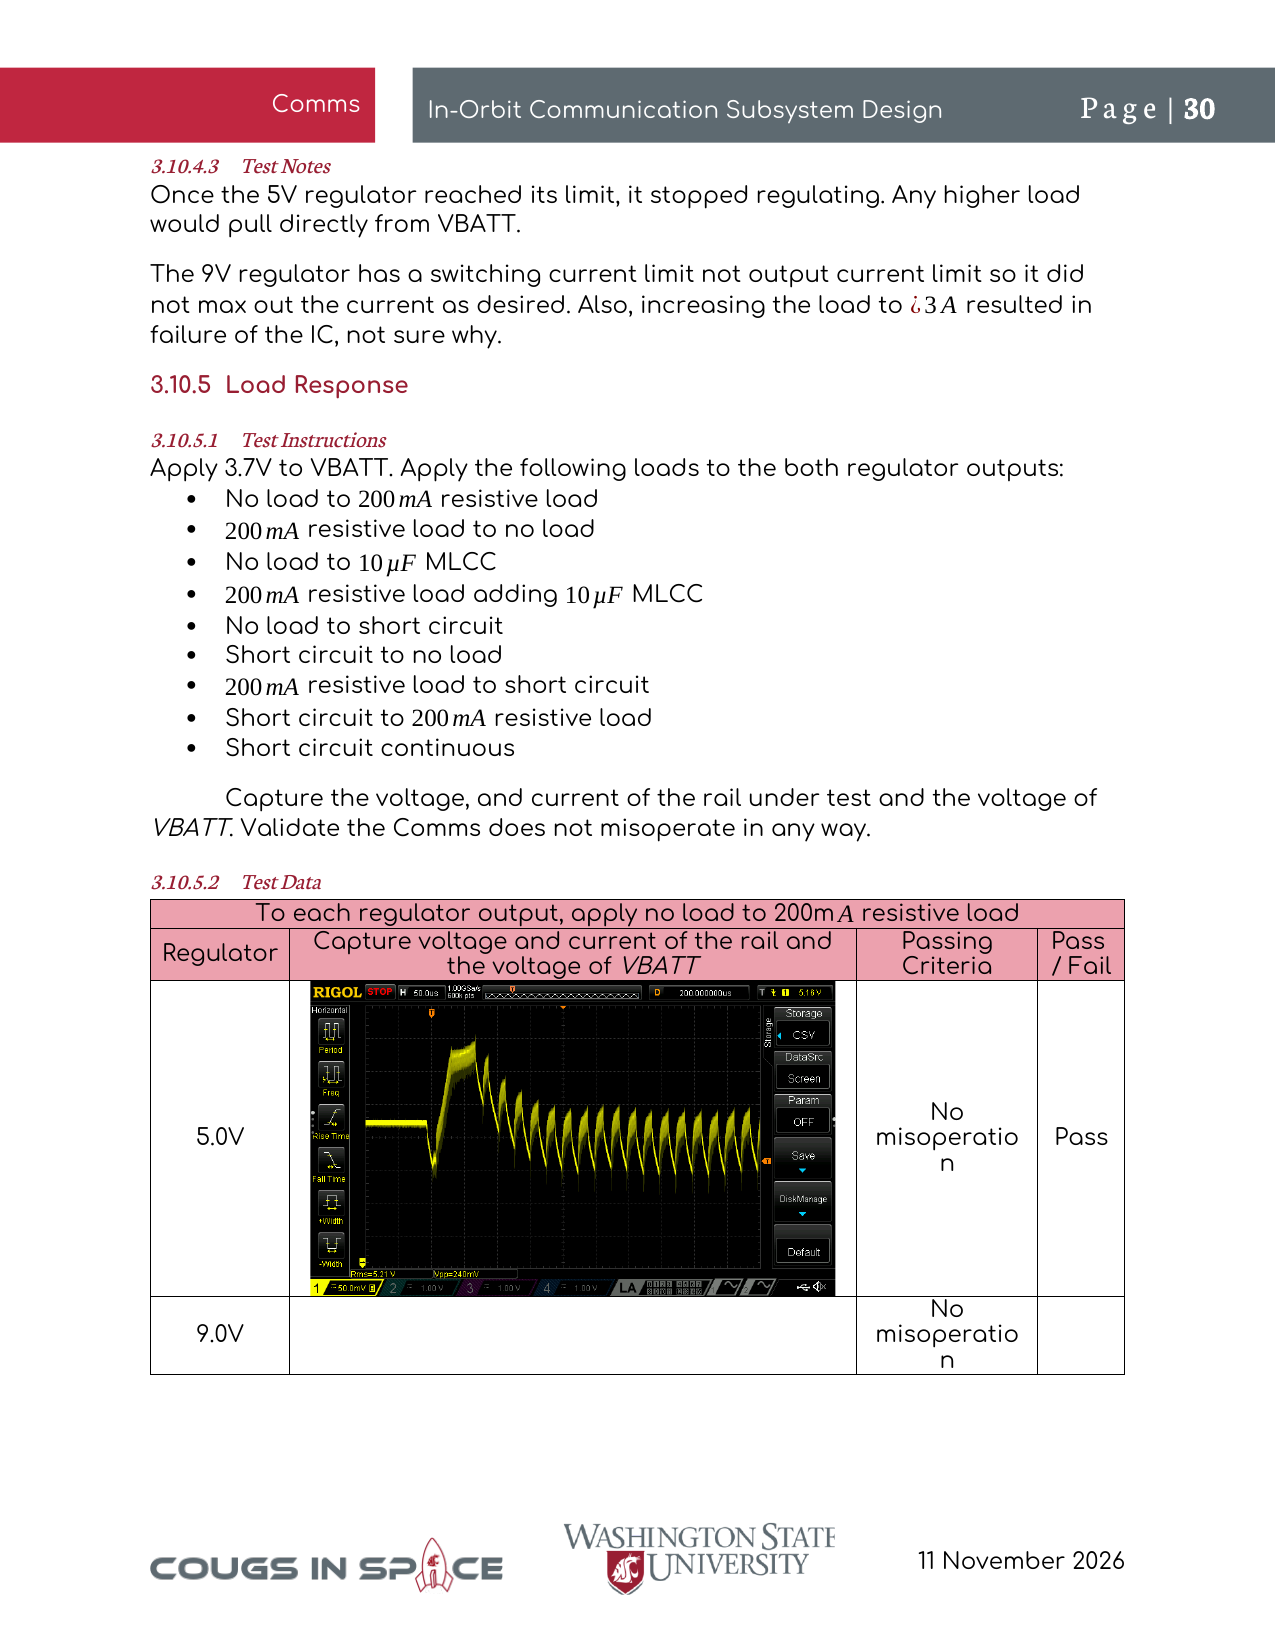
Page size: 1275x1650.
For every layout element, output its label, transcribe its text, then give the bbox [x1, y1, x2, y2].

list No load to short circuit [187, 614, 1125, 640]
text Apply 3.7V to VBATT. Apply the following loads to the both regulator outputs: [150, 457, 1125, 482]
text Once the 5V regulator reached its limit, it stopped regulating. Any higher load would pull directly from VBATT. [150, 183, 1125, 238]
table_cell No misoperation [857, 981, 1037, 1296]
text The 9V regulator has a switching current limit not output current limit so it did not max out the current as desired. Also, increasing the load to resulted in failure of the IC, not sure why. [150, 263, 1125, 349]
list Short circuit continuous [187, 736, 1125, 762]
table_cell Regulator [151, 929, 289, 980]
table_cell Passing Criteria [857, 929, 1037, 980]
table_cell Pass [1038, 981, 1124, 1296]
list resistive load to no load [187, 517, 1125, 546]
subtitle Test Notes [150, 150, 1125, 179]
table_cell [290, 1297, 856, 1373]
table_cell Pass / Fail [1038, 929, 1124, 980]
subtitle Load Response [150, 373, 1125, 399]
table_cell 5.0V [151, 981, 289, 1296]
list Short circuit to resistive load [187, 705, 1125, 733]
list resistive load to short circuit [187, 673, 1125, 701]
table_cell [1038, 1297, 1124, 1373]
text Capture the voltage, and current of the rail under test and the voltage of VBATT. Validate the Comms does not misoperate in any way. [150, 787, 1125, 841]
subtitle Test Instructions [150, 423, 1125, 452]
list No load to resistive load [187, 486, 1125, 513]
subtitle Test Data [150, 866, 1125, 895]
table_cell Capture voltage and current of the rail and the voltage of VBATT [290, 929, 856, 980]
list No load to MLCC [187, 549, 1125, 577]
picture [150, 1537, 503, 1594]
table_cell No misoperation [857, 1297, 1037, 1373]
table_cell [836, 981, 856, 1296]
picture [310, 981, 836, 1296]
table_cell [290, 981, 310, 1296]
list resistive load adding MLCC [187, 581, 1125, 611]
table_header To each regulator output, apply no load to 200m resistive load [151, 900, 1124, 928]
picture [562, 1522, 835, 1594]
list Short circuit to no load [187, 643, 1125, 669]
table_cell 9.0V [151, 1297, 289, 1373]
